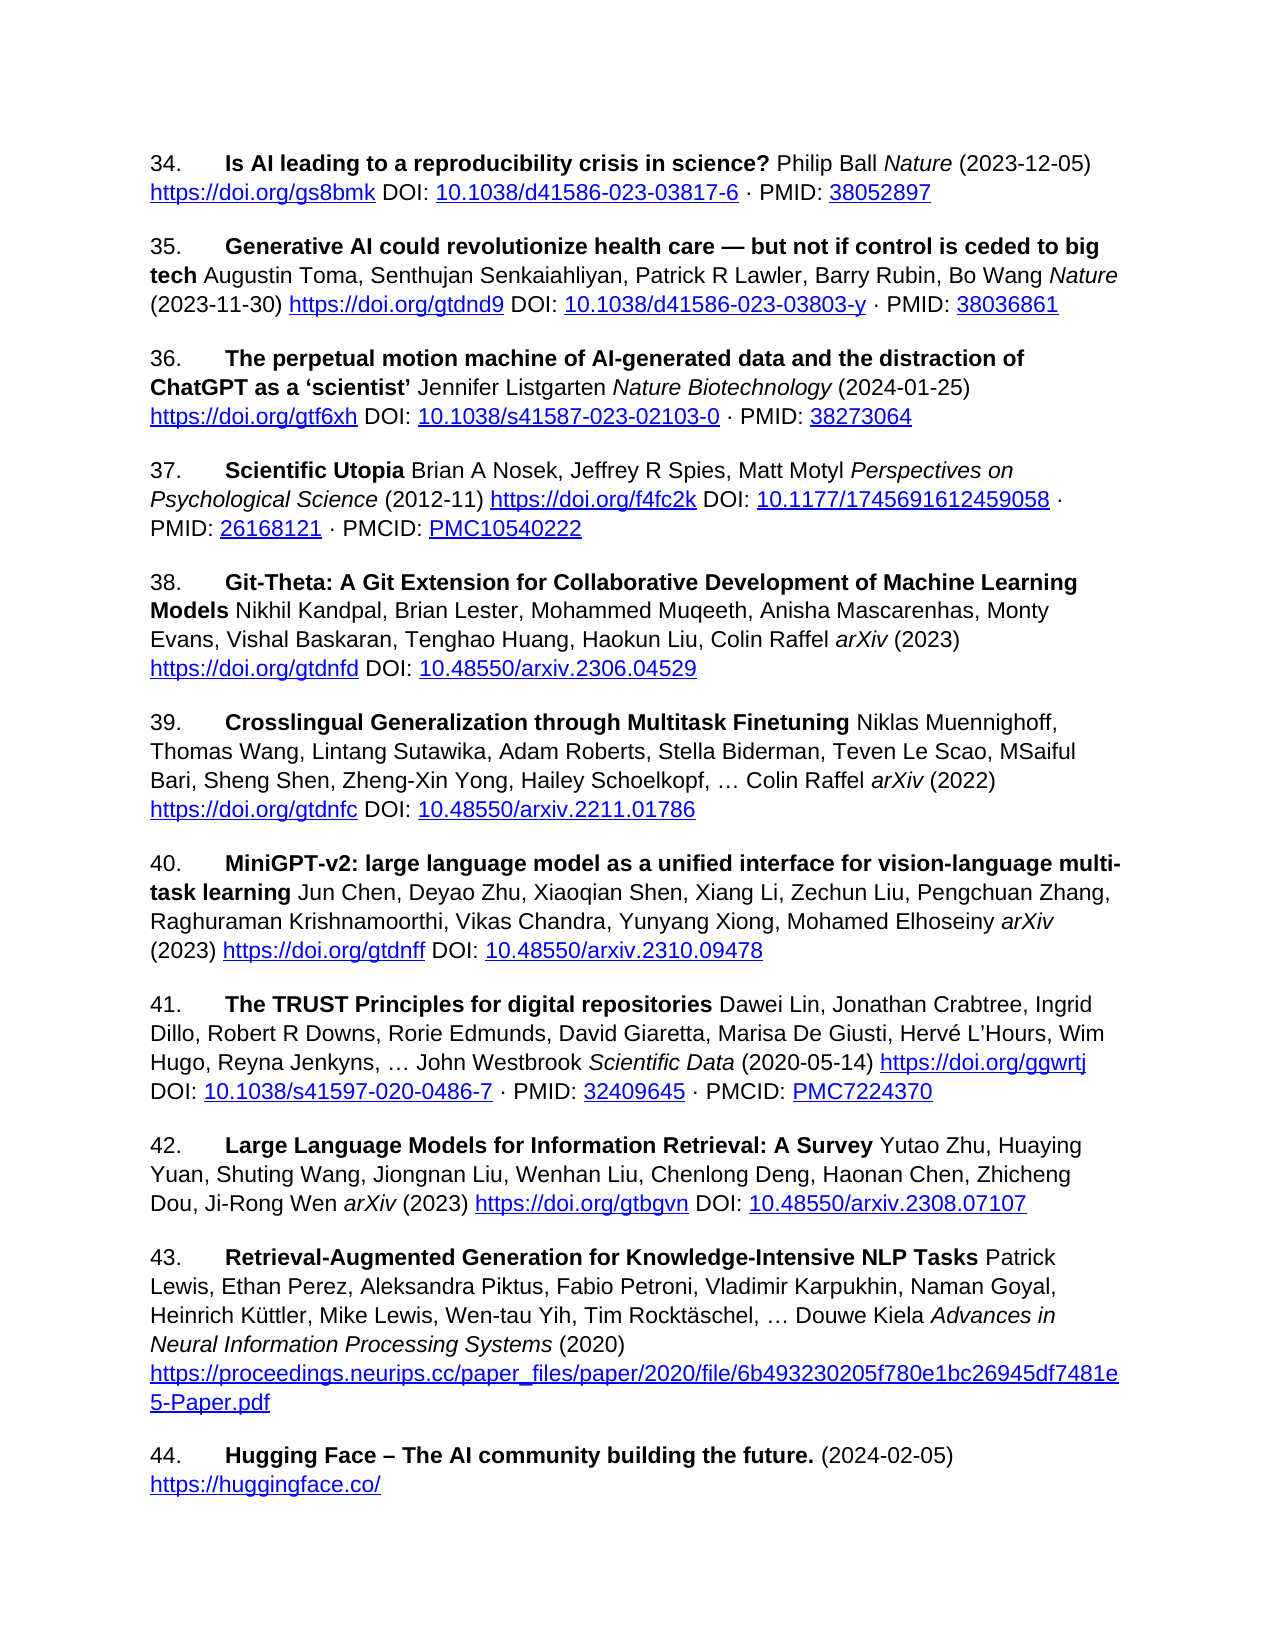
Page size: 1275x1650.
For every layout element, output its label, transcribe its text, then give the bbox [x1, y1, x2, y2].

text 34. Is AI leading to a reproducibility crisis in science? Philip Ball Nature (2023-12-05) https://doi.org/gs8bmk DOI: 10.1038/d41586-023-03817-6 · PMID: 38052897 [150, 150, 1125, 205]
text 42. Large Language Models for Information Retrieval: A Survey Yutao Zhu, Huaying Yuan, Shuting Wang, Jiongnan Liu, Wenhan Liu, Chenlong Deng, Haonan Chen, Zhicheng Dou, Ji-Rong Wen arXiv (2023) https://doi.org/gtbgvn DOI: 10.48550/arxiv.2308.07107 [150, 1132, 1125, 1216]
text 39. Crosslingual Generalization through Multitask Finetuning Niklas Muennighoff, Thomas Wang, Lintang Sutawika, Adam Roberts, Stella Biderman, Teven Le Scao, MSaiful Bari, Sheng Shen, Zheng-Xin Yong, Hailey Schoelkopf, … Colin Raffel arXiv (2022) https://doi.org/gtdnfc DOI: 10.48550/arxiv.2211.01786 [150, 709, 1125, 823]
text 36. The perpetual motion machine of AI-generated data and the distraction of ChatGPT as a ‘scientist’ Jennifer Listgarten Nature Biotechnology (2024-01-25) https://doi.org/gtf6xh DOI: 10.1038/s41587-023-02103-0 · PMID: 38273064 [150, 345, 1125, 429]
text 41. The TRUST Principles for digital repositories Dawei Lin, Jonathan Crabtree, Ingrid Dillo, Robert R Downs, Rorie Edmunds, David Giaretta, Marisa De Giusti, Hervé L’Hours, Wim Hugo, Reyna Jenkyns, … John Westbrook Scientific Data (2020-05-14) https://doi.org/ggwrtj DOI: 10.1038/s41597-020-0486-7 · PMID: 32409645 · PMCID: PMC7224370 [150, 991, 1125, 1104]
text 38. Git-Theta: A Git Extension for Collaborative Development of Machine Learning Models Nikhil Kandpal, Brian Lester, Mohammed Muqeeth, Anisha Mascarenhas, Monty Evans, Vishal Baskaran, Tenghao Huang, Haokun Liu, Colin Raffel arXiv (2023) https://doi.org/gtdnfd DOI: 10.48550/arxiv.2306.04529 [150, 568, 1125, 682]
text 43. Retrieval-Augmented Generation for Knowledge-Intensive NLP Tasks Patrick Lewis, Ethan Perez, Aleksandra Piktus, Fabio Petroni, Vladimir Karpukhin, Naman Goyal, Heinrich Küttler, Mike Lewis, Wen-tau Yih, Tim Rocktäschel, … Douwe Kiela Advances in Neural Information Processing Systems (2020) https://proceedings.neurips.cc/paper_files/paper/2020/file/6b493230205f780e1bc26945df7481e5-Paper.pdf [150, 1244, 1125, 1415]
text 37. Scientific Utopia Brian A Nosek, Jeffrey R Spies, Matt Motyl Perspectives on Psychological Science (2012-11) https://doi.org/f4fc2k DOI: 10.1177/1745691612459058 · PMID: 26168121 · PMCID: PMC10540222 [150, 457, 1125, 541]
text 35. Generative AI could revolutionize health care — but not if control is ceded to big tech Augustin Toma, Senthujan Senkaiahliyan, Patrick R Lawler, Barry Rubin, Bo Wang Nature (2023-11-30) https://doi.org/gtdnd9 DOI: 10.1038/d41586-023-03803-y · PMID: 38036861 [150, 233, 1125, 317]
text 40. MiniGPT-v2: large language model as a unified interface for vision-language multi-task learning Jun Chen, Deyao Zhu, Xiaoqian Shen, Xiang Li, Zechun Liu, Pengchuan Zhang, Raghuraman Krishnamoorthi, Vikas Chandra, Yunyang Xiong, Mohamed Elhoseiny arXiv (2023) https://doi.org/gtdnff DOI: 10.48550/arxiv.2310.09478 [150, 850, 1125, 963]
text 44. Hugging Face – The AI community building the future. (2024-02-05) https://huggingface.co/ [150, 1442, 1125, 1498]
